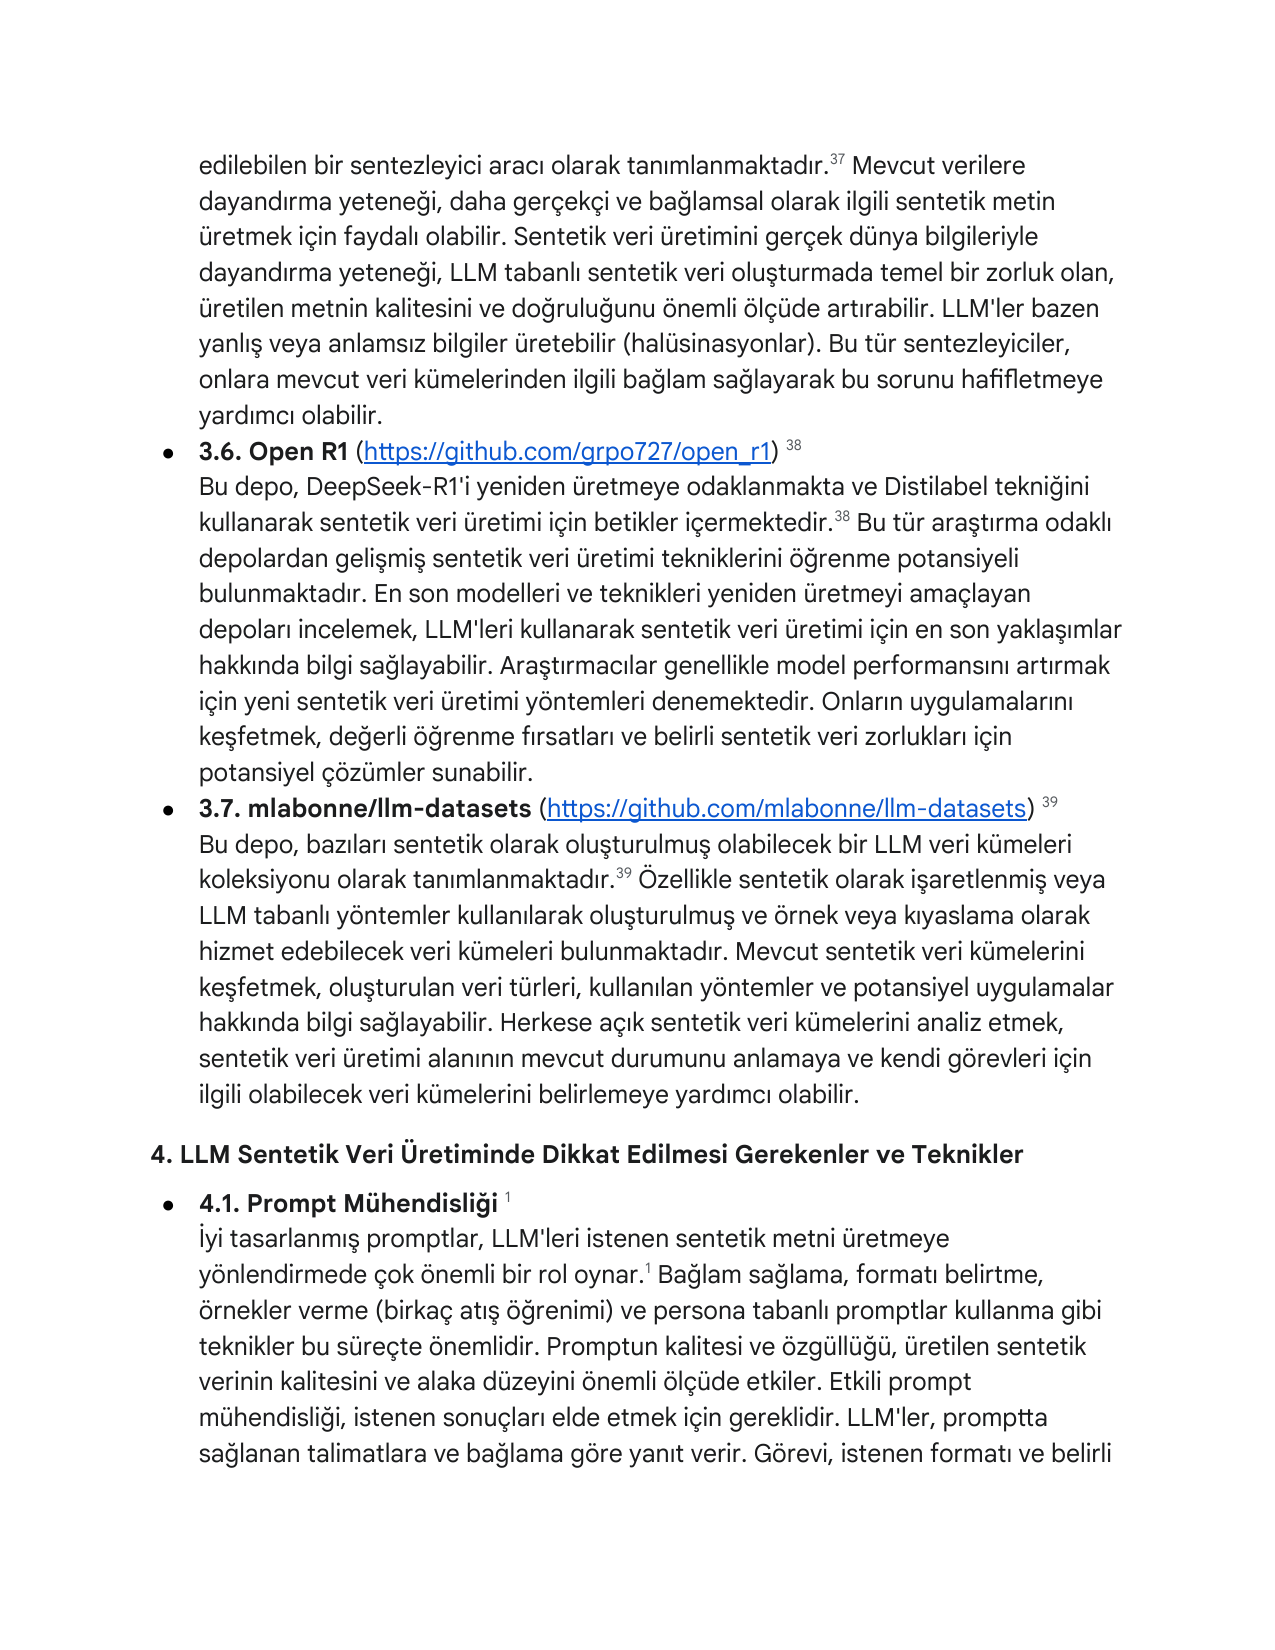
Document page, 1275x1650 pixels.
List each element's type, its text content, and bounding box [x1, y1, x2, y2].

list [161, 150, 1125, 431]
text 4. LLM Sentetik Veri Üretiminde Dikkat Edilmesi Gerekenler ve Teknikler [150, 1140, 1125, 1171]
list 3.7. mlabonne/llm-datasets (https://github.com/mlabonne/llm-datasets) 39 Bu depo, bazıları sentetik olarak oluşturulmuş olabilecek bir LLM veri kümeleri koleksiyonu olarak tanımlanmaktadır.39 Özellikle sentetik olarak işaretlenmiş veya LLM tabanlı yöntemler kullanılarak oluşturulmuş ve örnek veya kıyaslama olarak hizmet edebilecek veri kümeleri bulunmaktadır. Mevcut sentetik veri kümelerini keşfetmek, oluşturulan veri türleri, kullanılan yöntemler ve potansiyel uygulamalar hakkında bilgi sağlayabilir. Herkese açık sentetik veri kümelerini analiz etmek, sentetik veri üretimi alanının mevcut durumunu anlamaya ve kendi görevleri için ilgili olabilecek veri kümelerini belirlemeye yardımcı olabilir. [161, 793, 1125, 1110]
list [161, 1188, 1125, 1469]
list 3.6. Open R1 (https://github.com/grpo727/open_r1) 38 Bu depo, DeepSeek-R1'i yeniden üretmeye odaklanmakta ve Distilabel tekniğini kullanarak sentetik veri üretimi için betikler içermektedir.38 Bu tür araştırma odaklı depolardan gelişmiş sentetik veri üretimi tekniklerini öğrenme potansiyeli bulunmaktadır. En son modelleri ve teknikleri yeniden üretmeyi amaçlayan depoları incelemek, LLM'leri kullanarak sentetik veri üretimi için en son yaklaşımlar hakkında bilgi sağlayabilir. Araştırmacılar genellikle model performansını artırmak için yeni sentetik veri üretimi yöntemleri denemektedir. Onların uygulamalarını keşfetmek, değerli öğrenme fırsatları ve belirli sentetik veri zorlukları için potansiyel çözümler sunabilir. [161, 436, 1125, 789]
